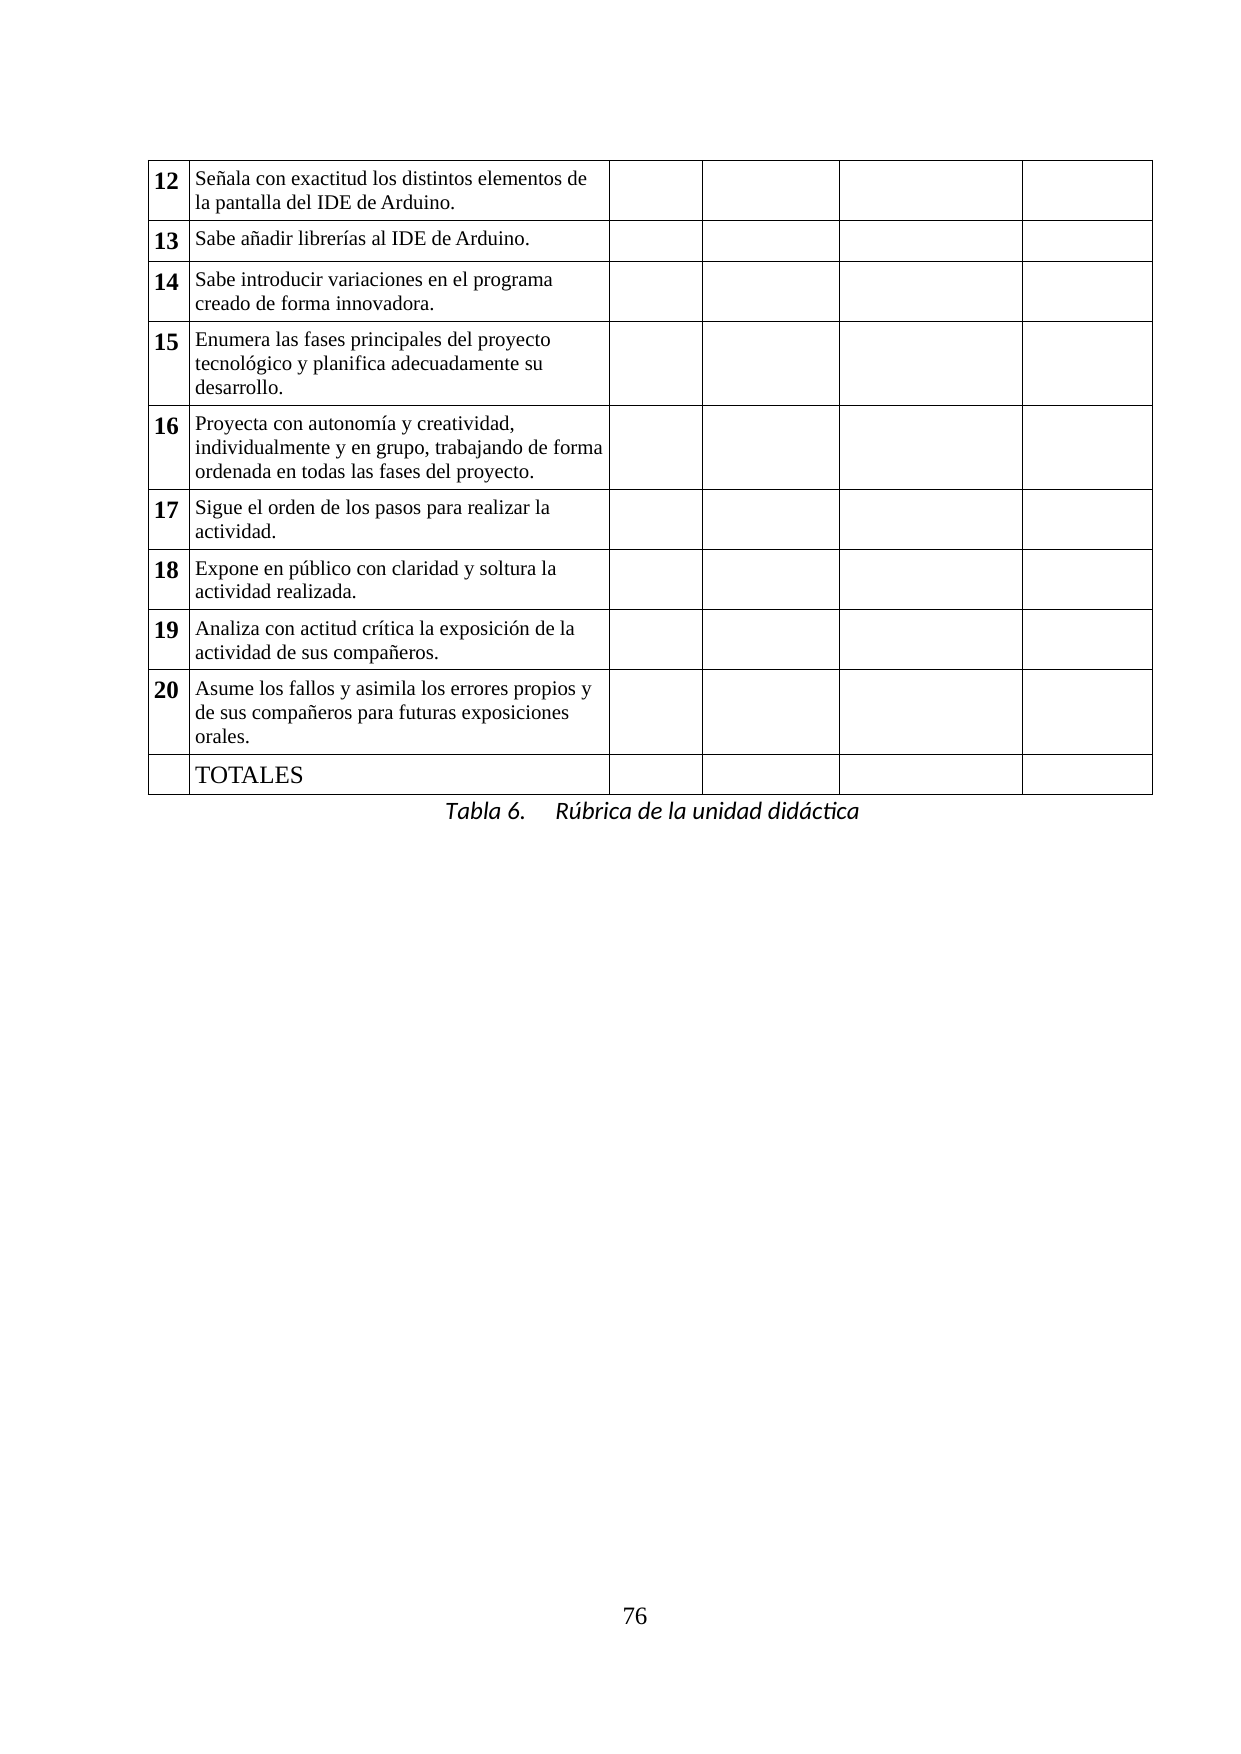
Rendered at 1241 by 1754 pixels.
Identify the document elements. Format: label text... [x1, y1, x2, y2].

table_cell [610, 161, 702, 220]
table_cell Asume los fallos y asimila los errores propios y de sus compañeros para futuras exposiciones orales. [190, 670, 609, 753]
table_cell 12 [149, 161, 189, 220]
table_cell [1023, 490, 1152, 549]
table_cell Sabe añadir librerías al IDE de Arduino. [190, 221, 609, 261]
table_cell Señala con exactitud los distintos elementos de la pantalla del IDE de Arduino. [190, 161, 609, 220]
table_cell [840, 490, 1022, 549]
table_cell [149, 755, 189, 794]
table_cell 16 [149, 406, 189, 489]
table_cell 15 [149, 322, 189, 405]
table_cell Sabe introducir variaciones en el programa creado de forma innovadora. [190, 262, 609, 321]
table_cell [840, 161, 1022, 220]
table_cell Enumera las fases principales del proyecto tecnológico y planifica adecuadamente su desarrollo. [190, 322, 609, 405]
table_cell [703, 755, 839, 794]
table_cell 18 [149, 550, 189, 609]
table_cell [840, 406, 1022, 489]
table_cell [840, 262, 1022, 321]
table_cell [703, 610, 839, 669]
table_cell [1023, 610, 1152, 669]
table_cell 19 [149, 610, 189, 669]
table_cell [610, 610, 702, 669]
table_cell [1023, 755, 1152, 794]
table_cell Analiza con actitud crítica la exposición de la actividad de sus compañeros. [190, 610, 609, 669]
table_cell [610, 670, 702, 753]
table_cell [610, 221, 702, 261]
table_cell [610, 322, 702, 405]
text Rúbrica de la unidad didáctica [185, 795, 1122, 825]
table_cell TOTALES [190, 755, 609, 794]
table_cell [1023, 322, 1152, 405]
table_cell [610, 550, 702, 609]
table_cell Proyecta con autonomía y creatividad, individualmente y en grupo, trabajando de forma ordenada en todas las fases del proyecto. [190, 406, 609, 489]
table_cell [1023, 262, 1152, 321]
table_cell [703, 550, 839, 609]
table_cell [610, 406, 702, 489]
table_cell [703, 670, 839, 753]
table_cell [840, 610, 1022, 669]
table_cell [610, 490, 702, 549]
table_cell [840, 670, 1022, 753]
table_cell 20 [149, 670, 189, 753]
table_cell Expone en público con claridad y soltura la actividad realizada. [190, 550, 609, 609]
table_cell [610, 755, 702, 794]
table_cell [1023, 221, 1152, 261]
table_cell [703, 262, 839, 321]
table_cell [703, 406, 839, 489]
table_cell [703, 221, 839, 261]
table_cell [1023, 550, 1152, 609]
table_cell 14 [149, 262, 189, 321]
table_cell [703, 322, 839, 405]
table_cell [1023, 670, 1152, 753]
table_cell [840, 322, 1022, 405]
table_cell Sigue el orden de los pasos para realizar la actividad. [190, 490, 609, 549]
table_cell [1023, 406, 1152, 489]
table_cell [1023, 161, 1152, 220]
table_cell 17 [149, 490, 189, 549]
table_cell [703, 161, 839, 220]
table_cell [840, 755, 1022, 794]
table_cell [840, 550, 1022, 609]
table_cell [610, 262, 702, 321]
table_cell 13 [149, 221, 189, 261]
table_cell [840, 221, 1022, 261]
table_cell [703, 490, 839, 549]
